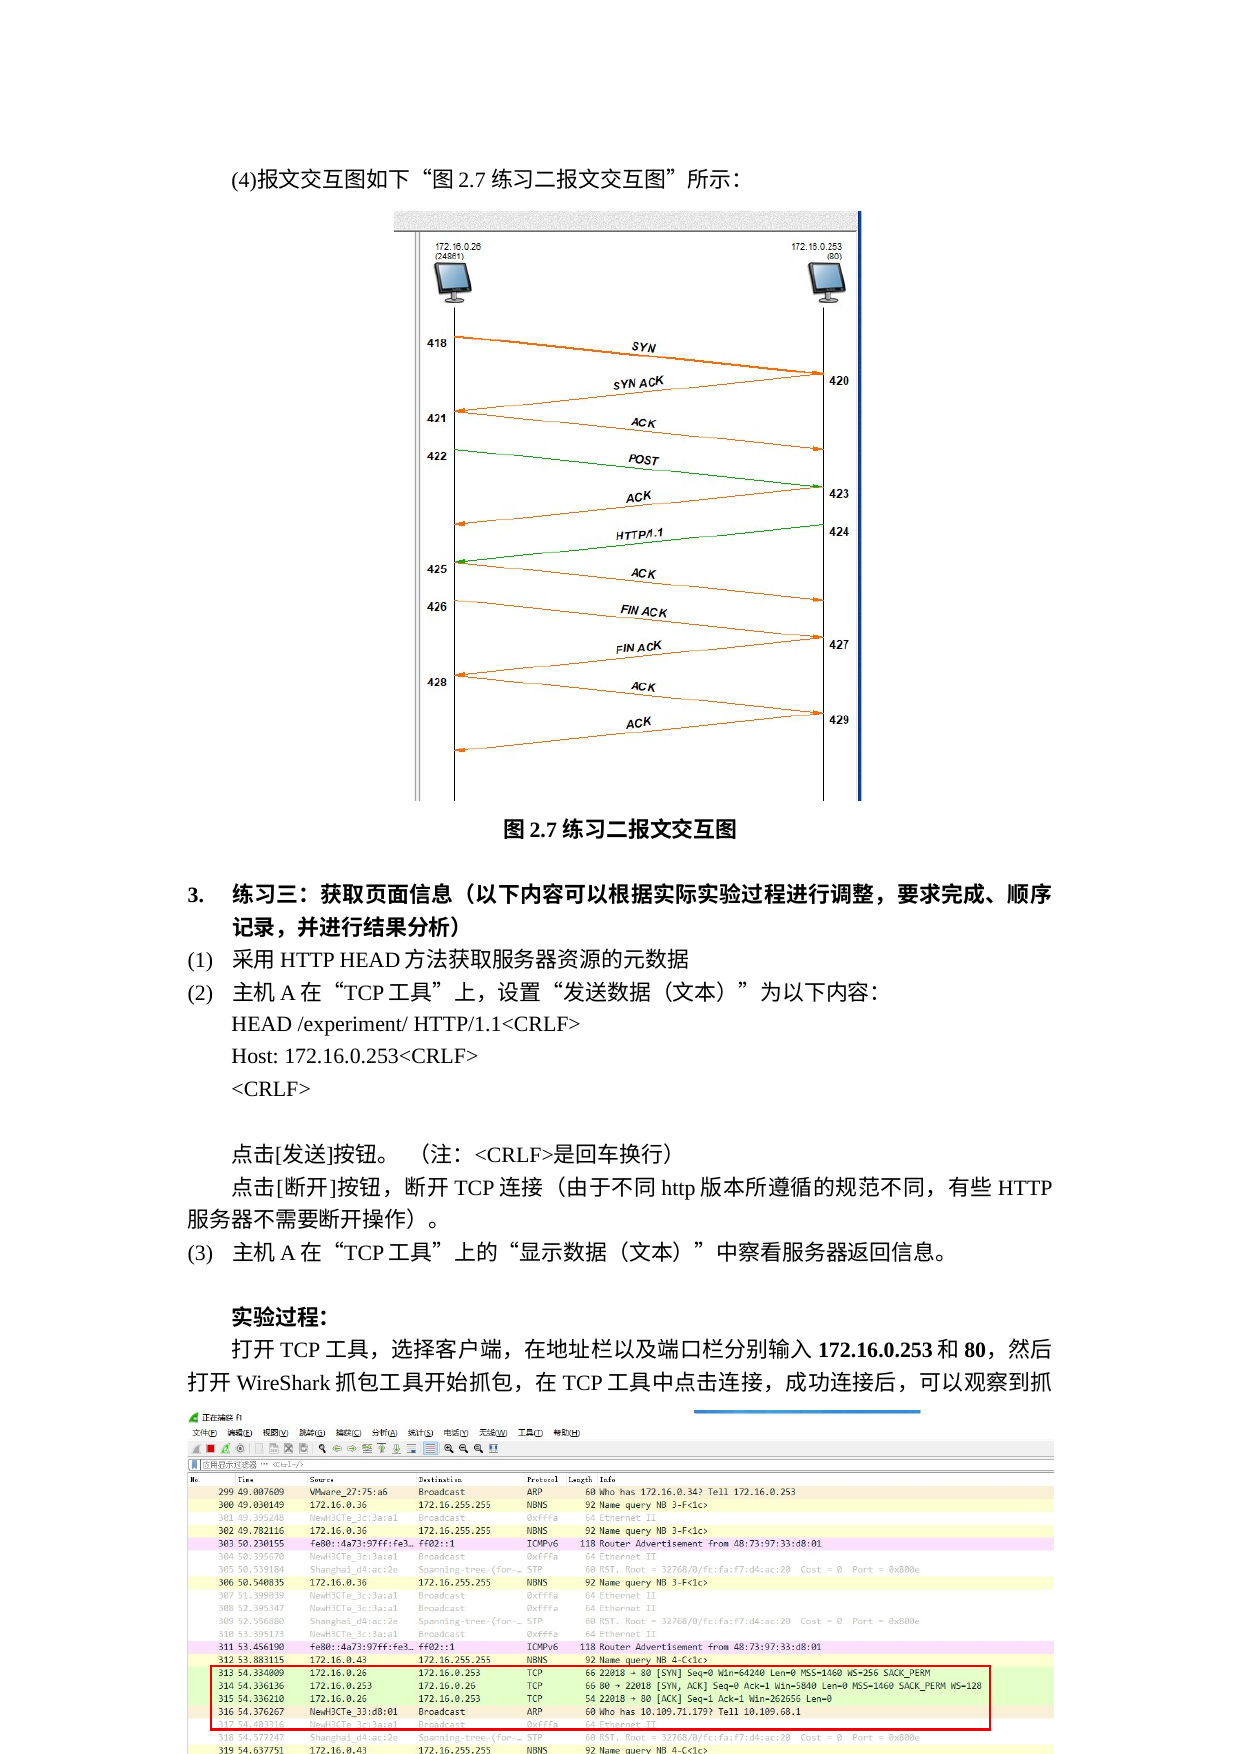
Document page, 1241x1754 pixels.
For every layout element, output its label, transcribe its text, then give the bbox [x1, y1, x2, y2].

list 实验过程： [231, 1299, 1053, 1332]
list Host: 172.16.0.253<CRLF> [187, 1039, 1053, 1072]
picture [187, 1410, 1054, 1754]
list 练习三：获取页面信息（以下内容可以根据实际实验过程进行调整，要求完成、顺序记录，并进行结果分析） [187, 877, 1053, 942]
list (4)报文交互图如下“图2.7 练习二报文交互图”所示： [187, 162, 1053, 194]
list <CRLF> [187, 1072, 1053, 1104]
list 主机A在“TCP工具”上，设置“发送数据（文本）”为以下内容： [187, 974, 1053, 1007]
picture [393, 211, 862, 801]
list 主机A在“TCP工具”上的“显示数据（文本）”中察看服务器返回信息。 [187, 1234, 1053, 1267]
list HEAD /experiment/ HTTP/1.1<CRLF> [187, 1007, 1053, 1039]
list 采用HTTP HEAD方法获取服务器资源的元数据 [187, 942, 1053, 974]
list 点击[断开]按钮，断开TCP连接（由于不同http版本所遵循的规范不同，有些HTTP服务器不需要断开操作）。 [187, 1169, 1053, 1234]
text 打开TCP工具，选择客户端，在地址栏以及端口栏分别输入172.16.0.253和80，然后打开WireShark抓包工具开始抓包，在TCP工具中点击连接，成功连接后，可以观察到抓包了几个TCP数据包，如下“图3.1 建立连接抓包”所示： [187, 1332, 1053, 1397]
list 点击[发送]按钮。 （注：<CRLF>是回车换行） [187, 1137, 1053, 1169]
